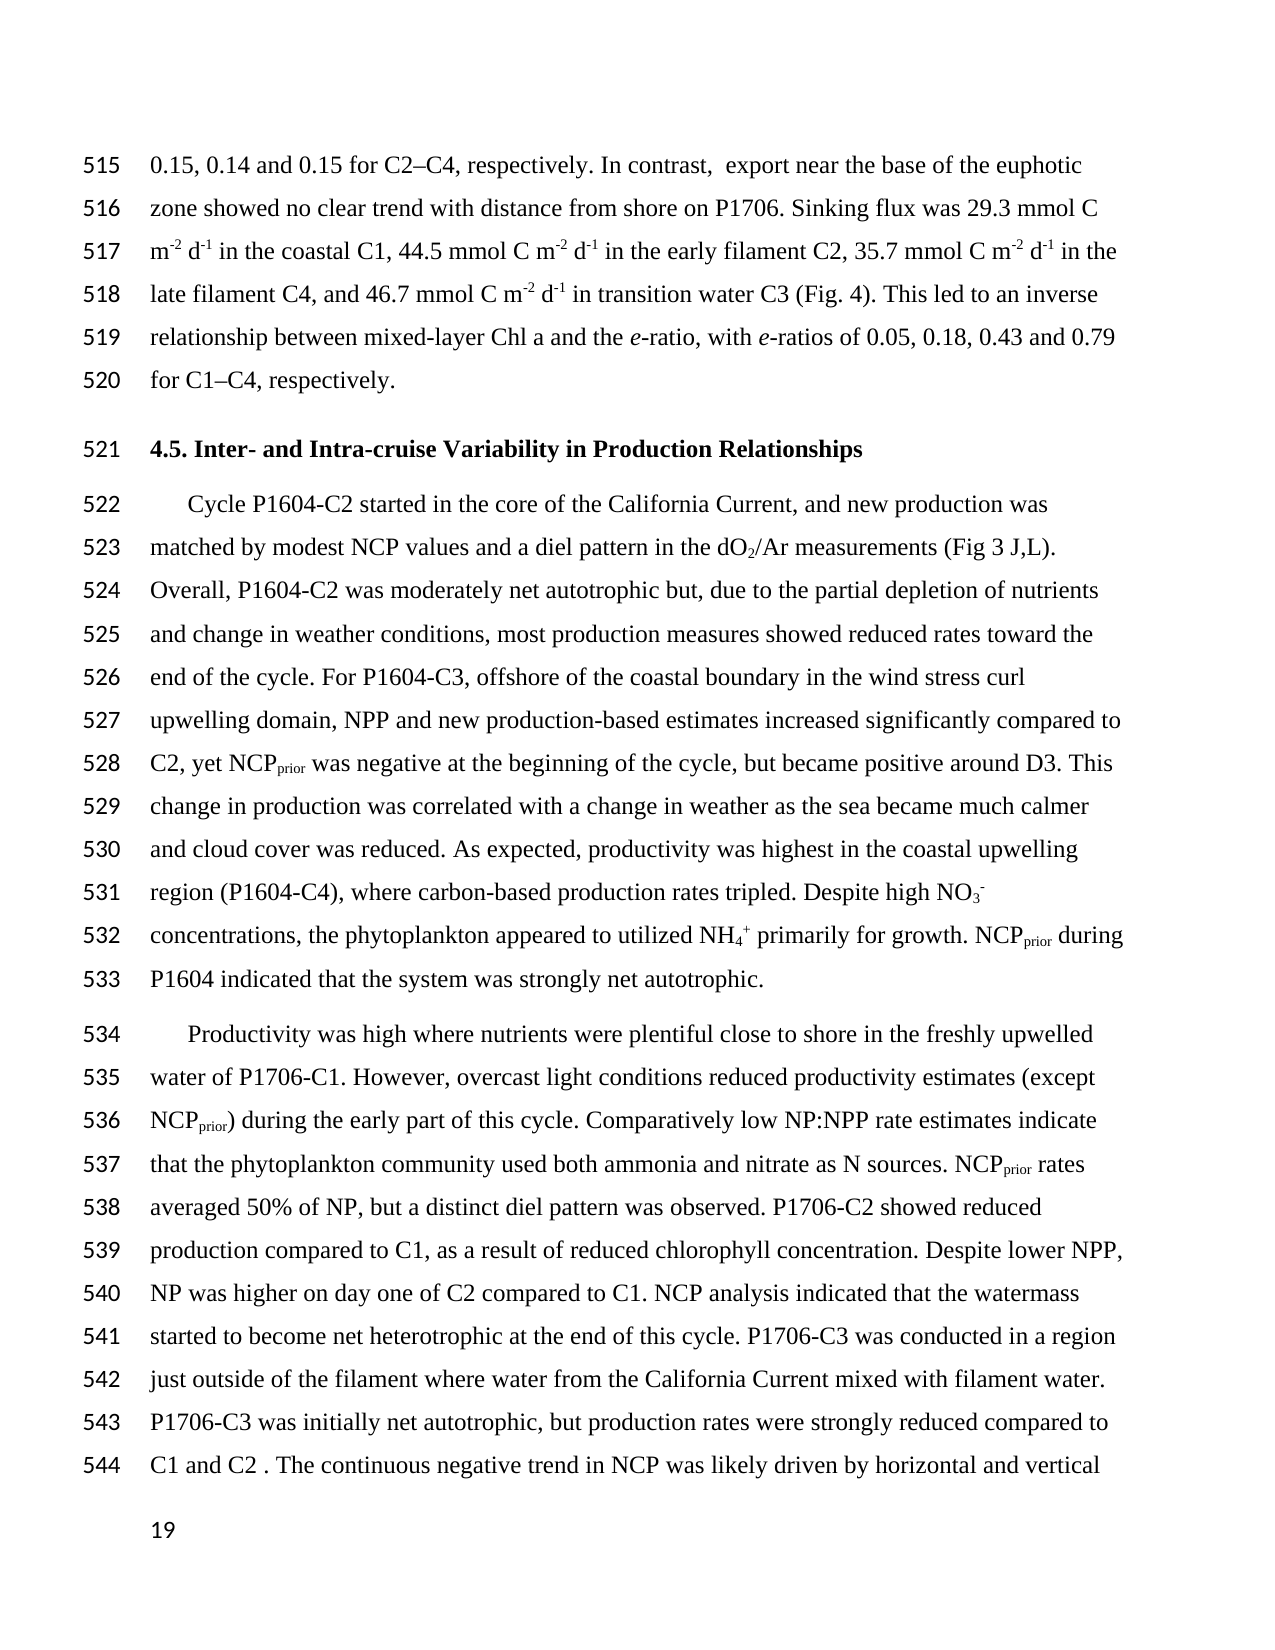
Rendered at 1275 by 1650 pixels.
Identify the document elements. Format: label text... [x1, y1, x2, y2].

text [150, 150, 1125, 394]
text Cycle P1604-C2 started in the core of the California Current, and new production was matched by modest NCP values and a diel pattern in the dO2/Ar measurements (Fig 3 J,L). Overall, P1604-C2 was moderately net autotrophic but, due to the partial depletion of nutrients and change in weather conditions, most production measures showed reduced rates toward the end of the cycle. For P1604-C3, offshore of the coastal boundary in the wind stress curl upwelling domain, NPP and new production-based estimates increased significantly compared to C2, yet NCPprior was negative at the beginning of the cycle, but became positive around D3. This change in production was correlated with a change in weather as the sea became much calmer and cloud cover was reduced. As expected, productivity was highest in the coastal upwelling region (P1604-C4), where carbon-based production rates tripled. Despite high NO3- concentrations, the phytoplankton appeared to utilized NH4+ primarily for growth. NCPprior during P1604 indicated that the system was strongly net autotrophic. [150, 489, 1125, 992]
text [150, 1019, 1125, 1479]
text 4.5. Inter- and Intra-cruise Variability in Production Relationships [150, 434, 1125, 462]
